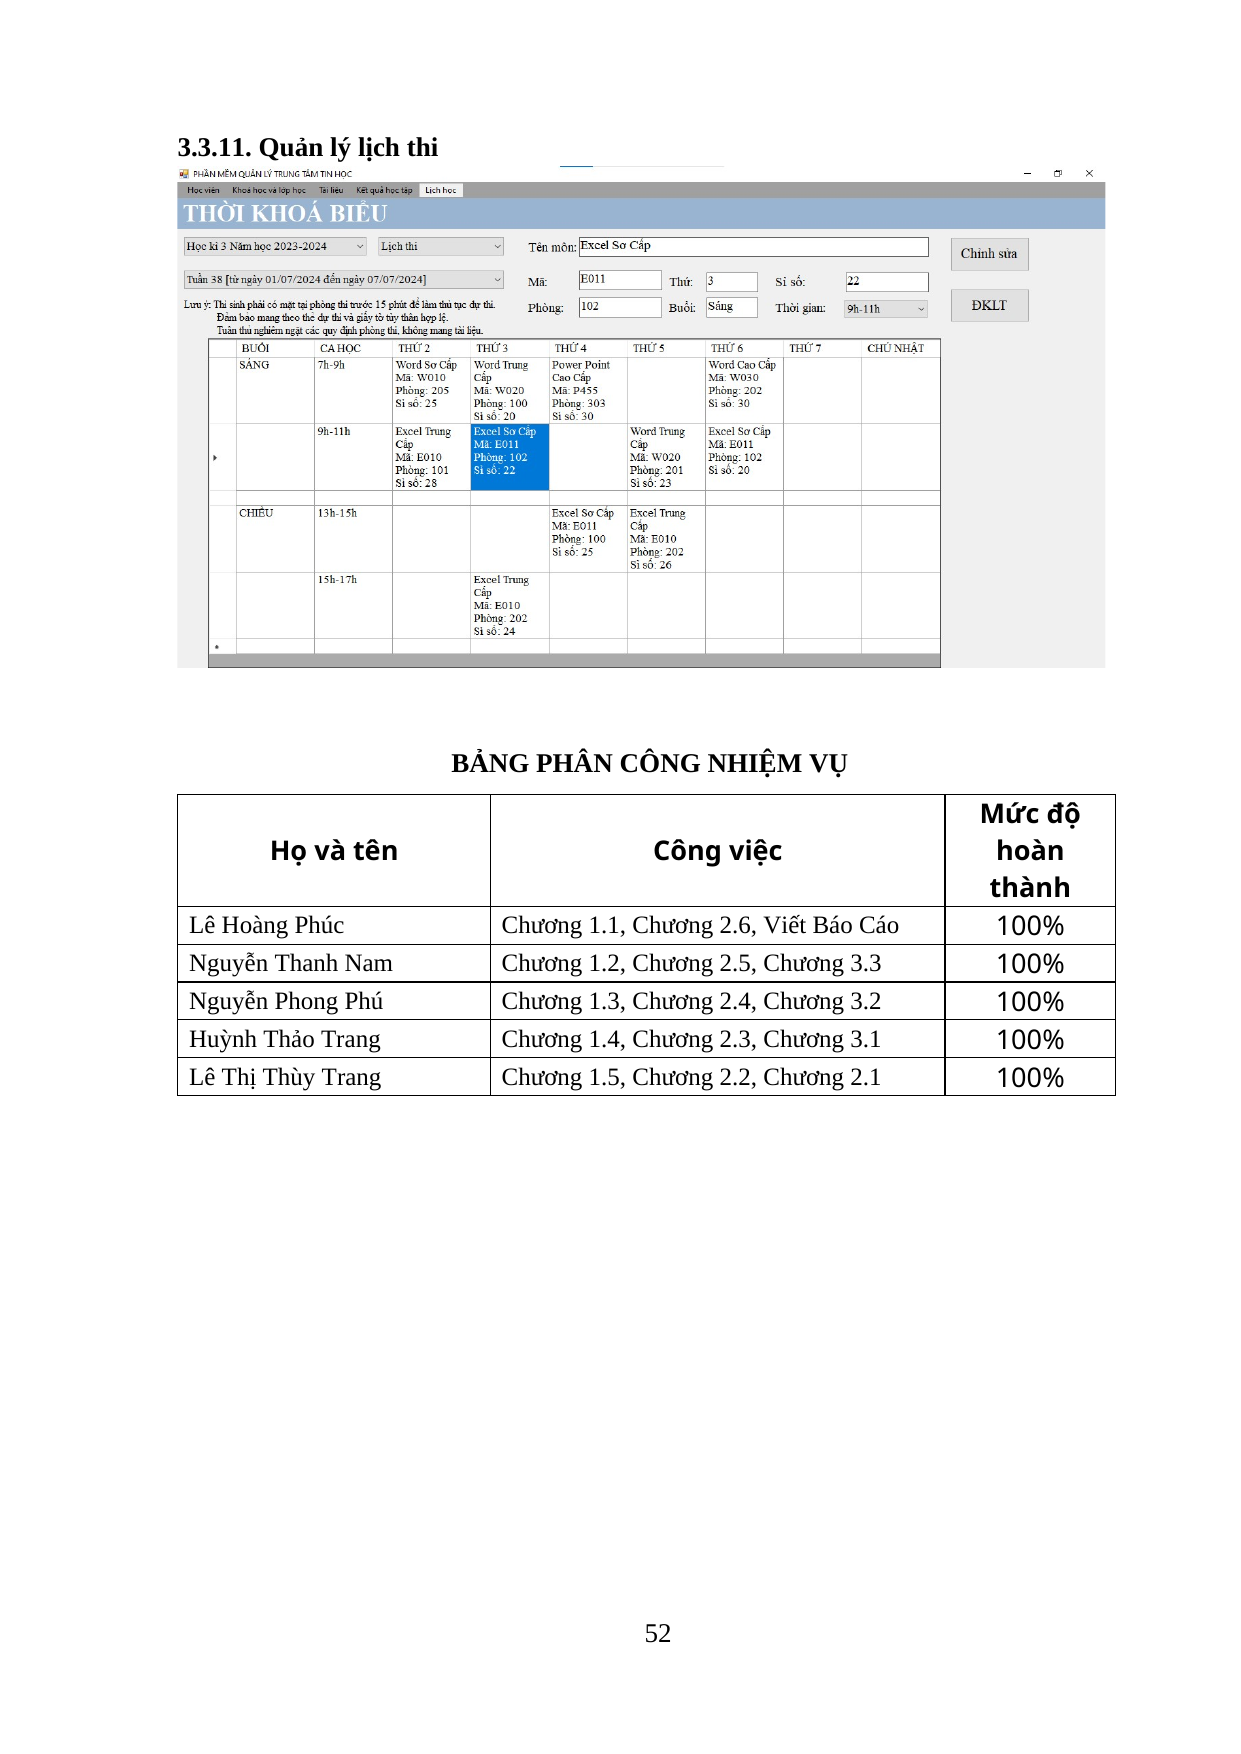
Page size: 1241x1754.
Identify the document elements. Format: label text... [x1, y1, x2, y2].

table_cell Chương 1.3, Chương 2.4, Chương 3.2 [491, 983, 944, 1019]
table_cell 100% [946, 1058, 1115, 1095]
subtitle BẢNG PHÂN CÔNG NHIỆM VỤ [177, 747, 1122, 778]
table_cell Lê Thị Thùy Trang [178, 1058, 490, 1095]
table_header Mức độ hoàn thành [946, 795, 1115, 906]
table_cell Chương 1.2, Chương 2.5, Chương 3.3 [491, 945, 944, 981]
table_cell 100% [946, 907, 1115, 943]
table_header Họ và tên [178, 795, 490, 906]
table_cell Chương 1.5, Chương 2.2, Chương 2.1 [491, 1058, 944, 1095]
table_cell Lê Hoàng Phúc [178, 907, 490, 943]
subtitle 3.3.11. Quản lý lịch thi [177, 131, 1122, 162]
table_header Công việc [491, 795, 944, 906]
table_cell Chương 1.1, Chương 2.6, Viết Báo Cáo [491, 907, 944, 943]
table_cell 100% [946, 983, 1115, 1019]
table_cell Chương 1.4, Chương 2.3, Chương 3.1 [491, 1020, 944, 1057]
table_cell 100% [946, 945, 1115, 981]
table_cell 100% [946, 1020, 1115, 1057]
picture [177, 166, 1106, 668]
table_cell Nguyễn Phong Phú [178, 983, 490, 1019]
table_cell Nguyễn Thanh Nam [178, 945, 490, 981]
table_cell Huỳnh Thảo Trang [178, 1020, 490, 1057]
